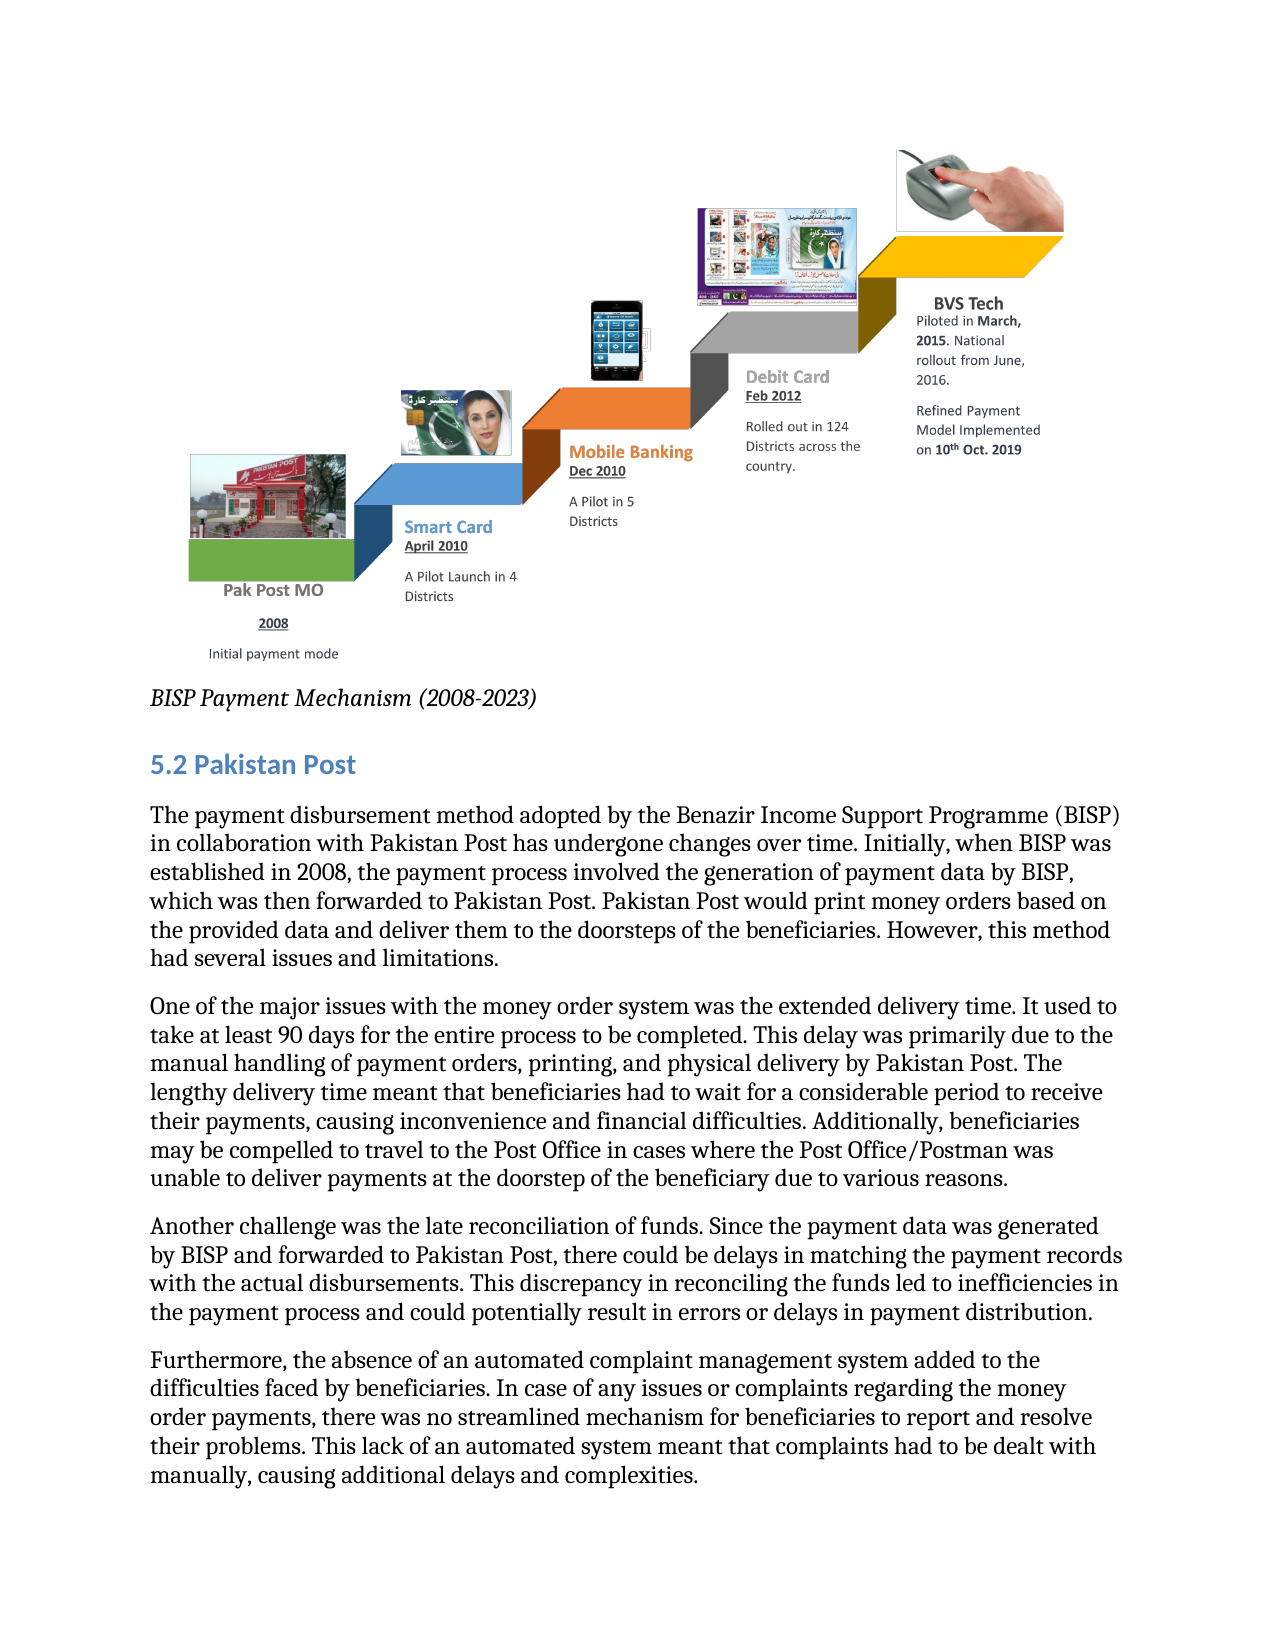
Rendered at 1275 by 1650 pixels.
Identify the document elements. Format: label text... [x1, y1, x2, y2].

text Furthermore, the absence of an automated complaint management system added to the difficulties faced by beneficiaries. In case of any issues or complaints regarding the money order payments, there was no streamlined mechanism for beneficiaries to report and resolve their problems. This lack of an automated system meant that complaints had to be dealt with manually, causing additional delays and complexities. [150, 1346, 1125, 1489]
text The payment disbursement method adopted by the Benazir Income Support Programme (BISP) in collaboration with Pakistan Post has undergone changes over time. Initially, when BISP was established in 2008, the payment process involved the generation of payment data by BISP, which was then forwarded to Pakistan Post. Pakistan Post would print money orders based on the provided data and deliver them to the doorsteps of the beneficiaries. However, this method had several issues and limitations. [150, 801, 1125, 973]
text One of the major issues with the money order system was the extended delivery time. It used to take at least 90 days for the entire process to be completed. This delay was primarily due to the manual handling of payment orders, printing, and physical delivery by Pakistan Post. The lengthy delivery time meant that beneficiaries had to wait for a considerable period to receive their payments, causing inconvenience and financial difficulties. Additionally, beneficiaries may be compelled to travel to the Post Office in cases where the Post Office/Postman was unable to deliver payments at the doorstep of the beneficiary due to various reasons. [150, 992, 1125, 1193]
subtitle 5.2 Pakistan Post [150, 746, 1125, 782]
table_header BISP Payment Mechanism (2008-2023) [139, 150, 1114, 725]
text Another challenge was the late reconciliation of funds. Since the payment data was generated by BISP and forwarded to Pakistan Post, there could be delays in matching the payment records with the actual disbursements. This discrepancy in reconciling the funds led to inefficiencies in the payment process and could potentially result in errors or delays in payment distribution. [150, 1212, 1125, 1327]
picture [188, 150, 1064, 664]
